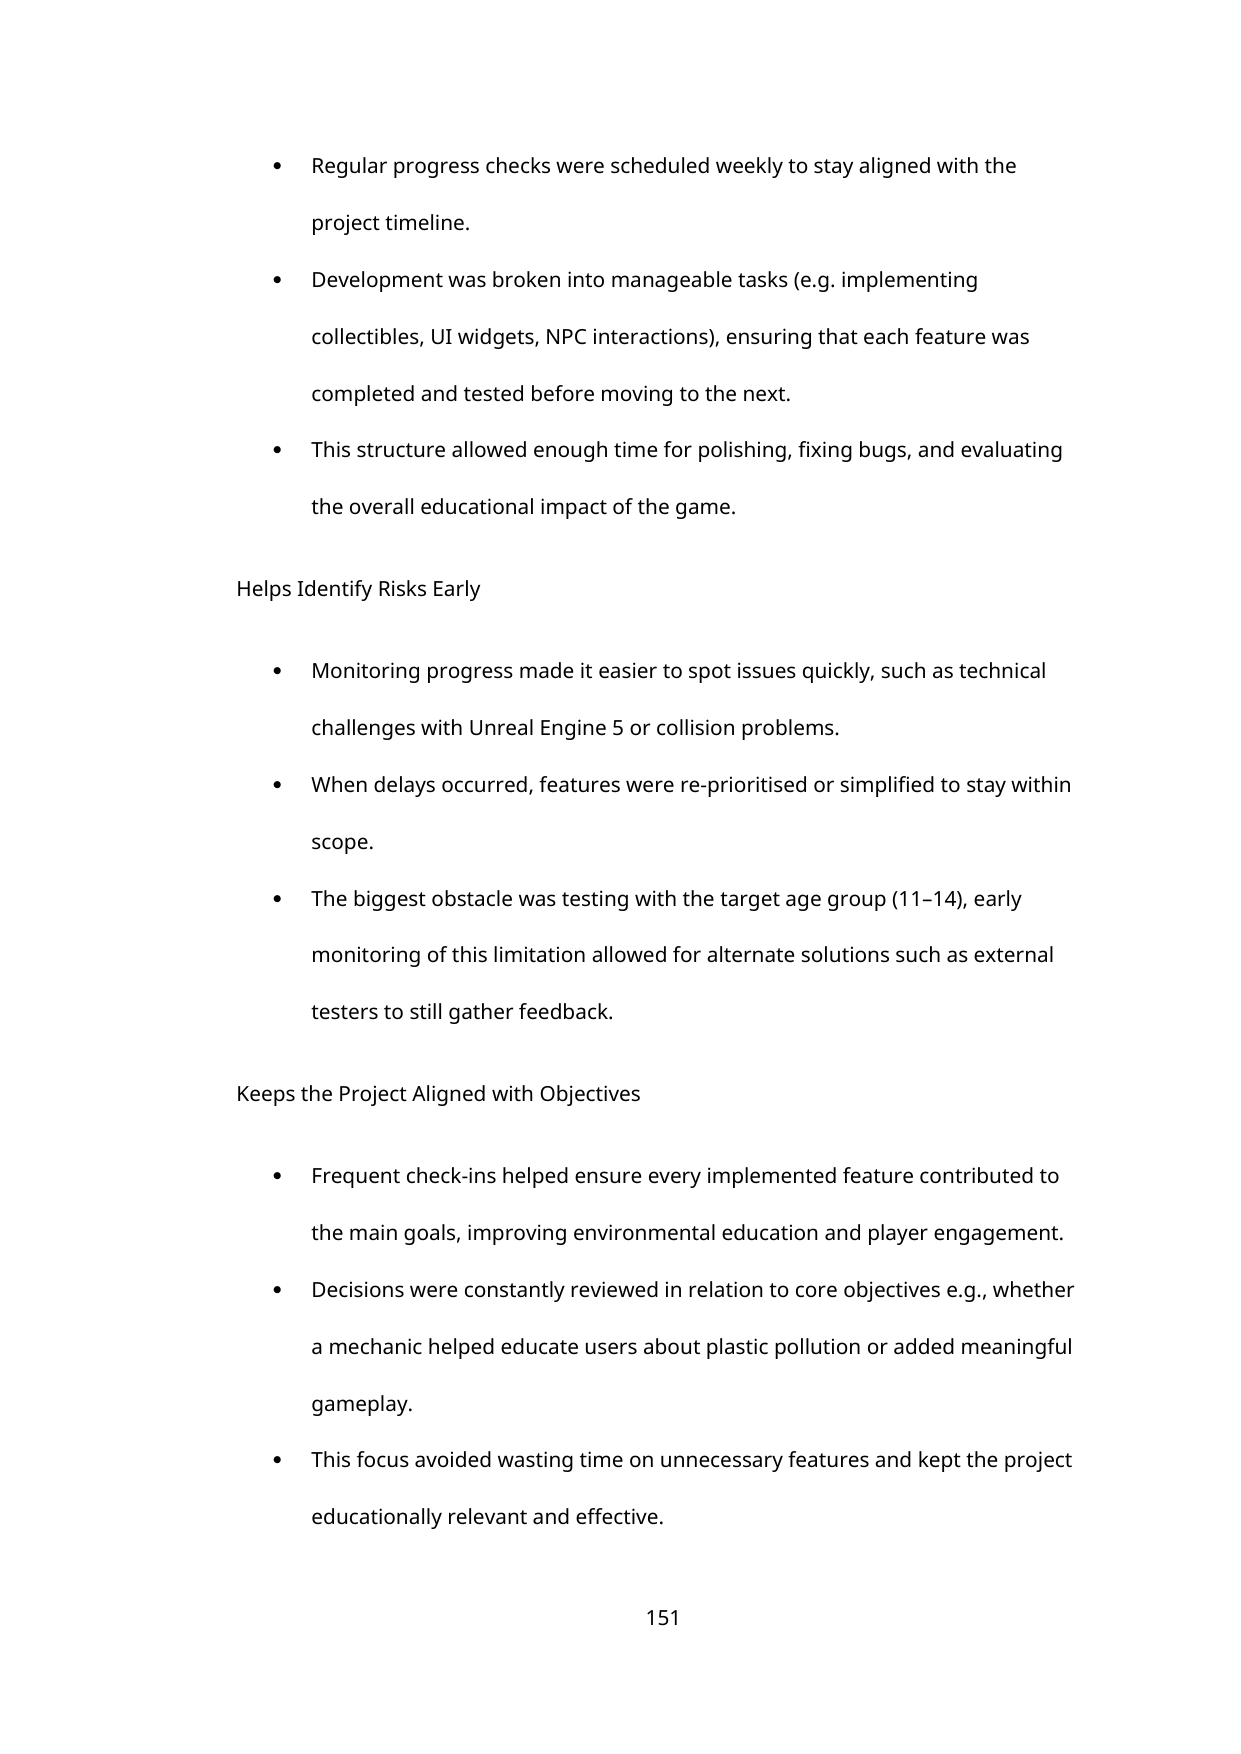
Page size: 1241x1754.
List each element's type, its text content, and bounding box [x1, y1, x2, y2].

list Decisions were constantly reviewed in relation to core objectives e.g., whether a mechanic helped educate users about plastic pollution or added meaningful gameplay. [274, 1275, 1090, 1417]
list Regular progress checks were scheduled weekly to stay aligned with the project timeline. [274, 151, 1090, 237]
list This structure allowed enough time for polishing, fixing bugs, and evaluating the overall educational impact of the game. [274, 436, 1090, 521]
text Helps Identify Risks Early [236, 574, 1090, 603]
list Frequent check-ins helped ensure every implemented feature contributed to the main goals, improving environmental education and player engagement. [274, 1161, 1090, 1247]
list The biggest obstacle was testing with the target age group (11–14), early monitoring of this limitation allowed for alternate solutions such as external testers to still gather feedback. [274, 884, 1090, 1026]
list When delays occurred, features were re-prioritised or simplified to stay within scope. [274, 770, 1090, 855]
list Development was broken into manageable tasks (e.g. implementing collectibles, UI widgets, NPC interactions), ensuring that each feature was completed and tested before moving to the next. [274, 265, 1090, 407]
list This focus avoided wasting time on unnecessary features and kept the project educationally relevant and effective. [274, 1446, 1090, 1531]
text Keeps the Project Aligned with Objectives [236, 1079, 1090, 1108]
list Monitoring progress made it easier to spot issues quickly, such as technical challenges with Unreal Engine 5 or collision problems. [274, 656, 1090, 742]
